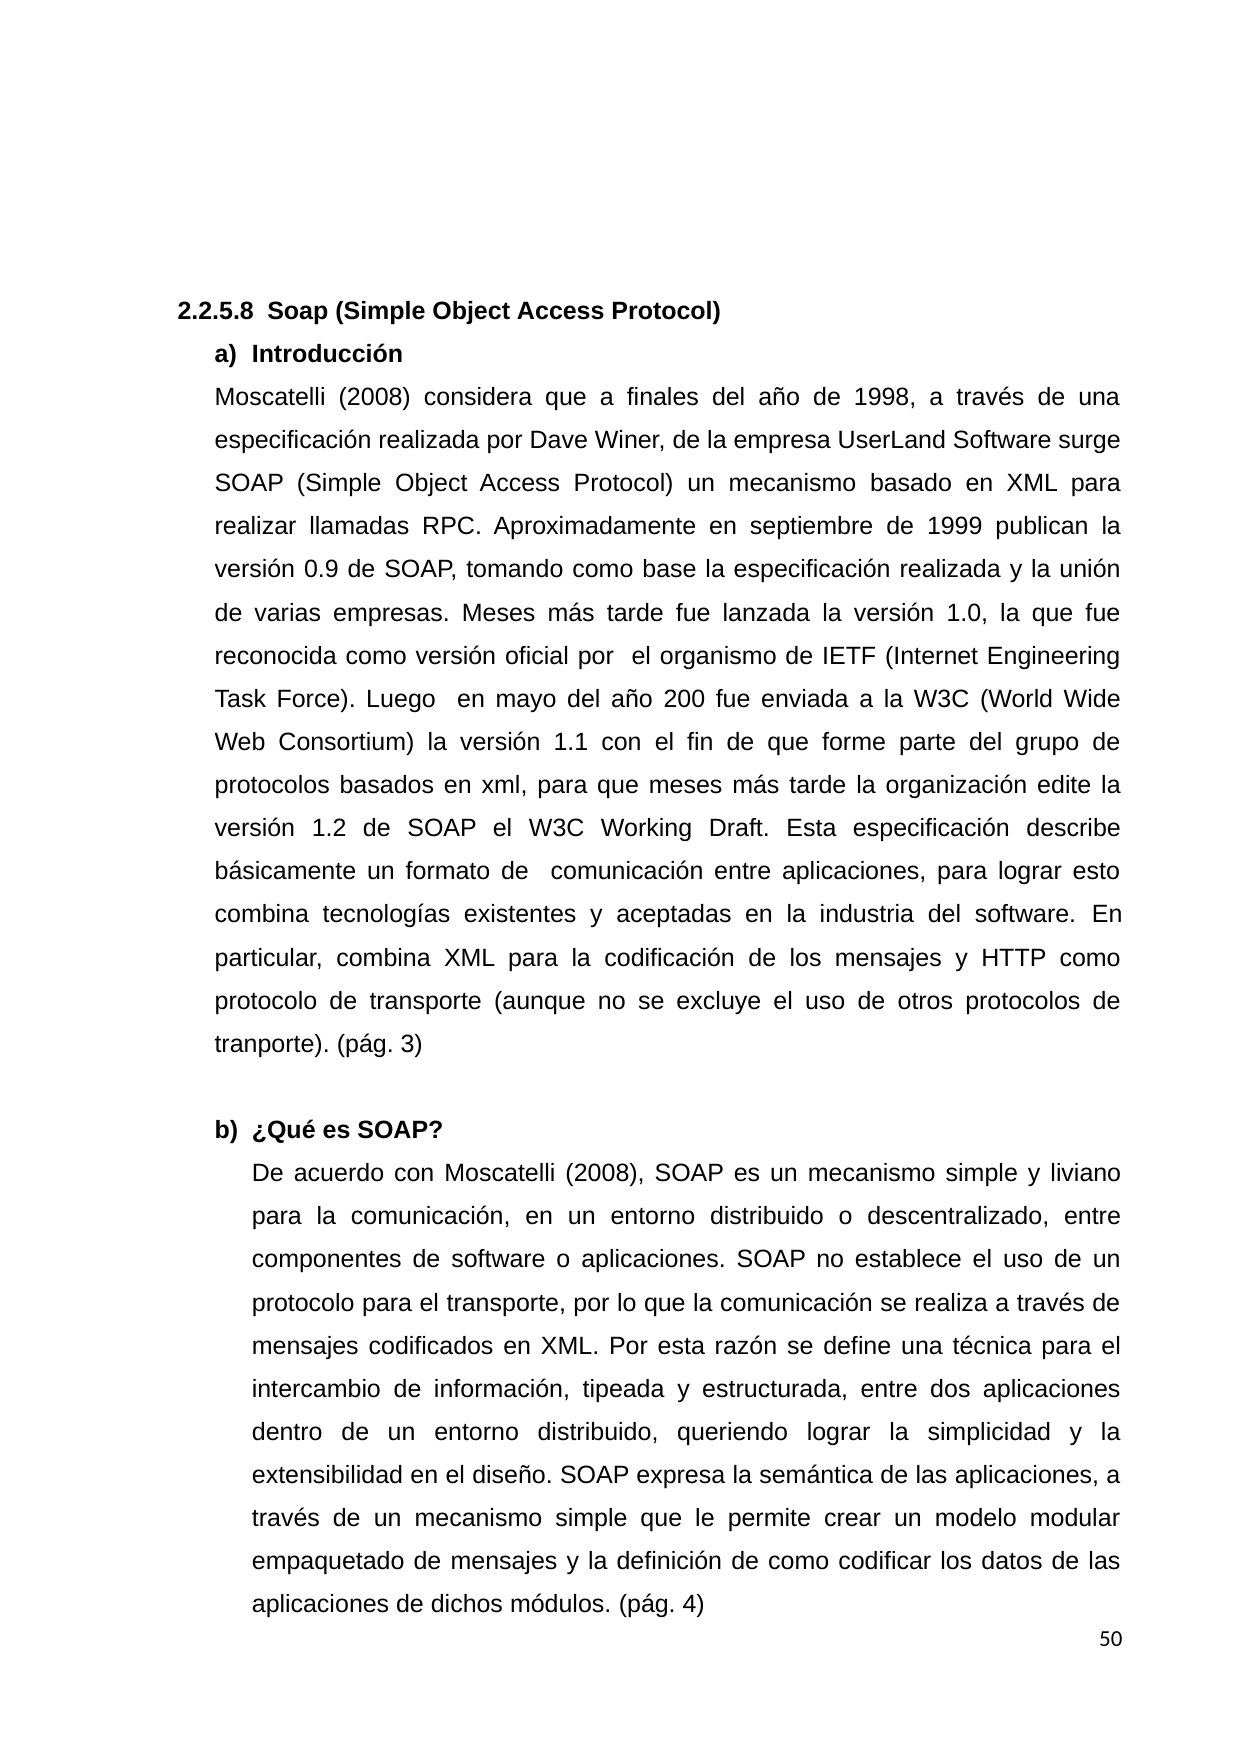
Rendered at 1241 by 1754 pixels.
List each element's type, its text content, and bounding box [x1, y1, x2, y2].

text De acuerdo con Moscatelli (2008), SOAP es un mecanismo simple y liviano para la comunicación, en un entorno distribuido o descentralizado, entre componentes de software o aplicaciones. SOAP no establece el uso de un protocolo para el transporte, por lo que la comunicación se realiza a través de mensajes codificados en XML. Por esta razón se define una técnica para el intercambio de información, tipeada y estructurada, entre dos aplicaciones dentro de un entorno distribuido, queriendo lograr la simplicidad y la extensibilidad en el diseño. SOAP expresa la semántica de las aplicaciones, a través de un mecanismo simple que le permite crear un modelo modular empaquetado de mensajes y la definición de como codificar los datos de las aplicaciones de dichos módulos. [252, 1158, 1122, 1618]
list Introducción [214, 339, 1122, 367]
list ¿Qué es SOAP? [214, 1115, 1122, 1144]
text Moscatelli (2008) considera que a finales del año de 1998, a través de una especificación realizada por Dave Winer, de la empresa UserLand Software surge SOAP (Simple Object Access Protocol) un mecanismo basado en XML para realizar llamadas RPC. Aproximadamente en septiembre de 1999 publican la versión 0.9 de SOAP, tomando como base la especificación realizada y la unión de varias empresas. Meses más tarde fue lanzada la versión 1.0, la que fue reconocida como versión oficial por el organismo de IETF (Internet Engineering Task Force). Luego en mayo del año 200 fue enviada a la W3C (World Wide Web Consortium) la versión 1.1 con el fin de que forme parte del grupo de protocolos basados en xml, para que meses más tarde la organización edite la versión 1.2 de SOAP el W3C Working Draft. Esta especificación describe básicamente un formato de comunicación entre aplicaciones, para lograr esto combina tecnologías existentes y aceptadas en la industria del software. En particular, combina XML para la codificación de los mensajes y HTTP como protocolo de transporte (aunque no se excluye el uso de otros protocolos de tranporte). [214, 382, 1122, 1057]
subtitle Soap (Simple Object Access Protocol) [177, 296, 1122, 324]
